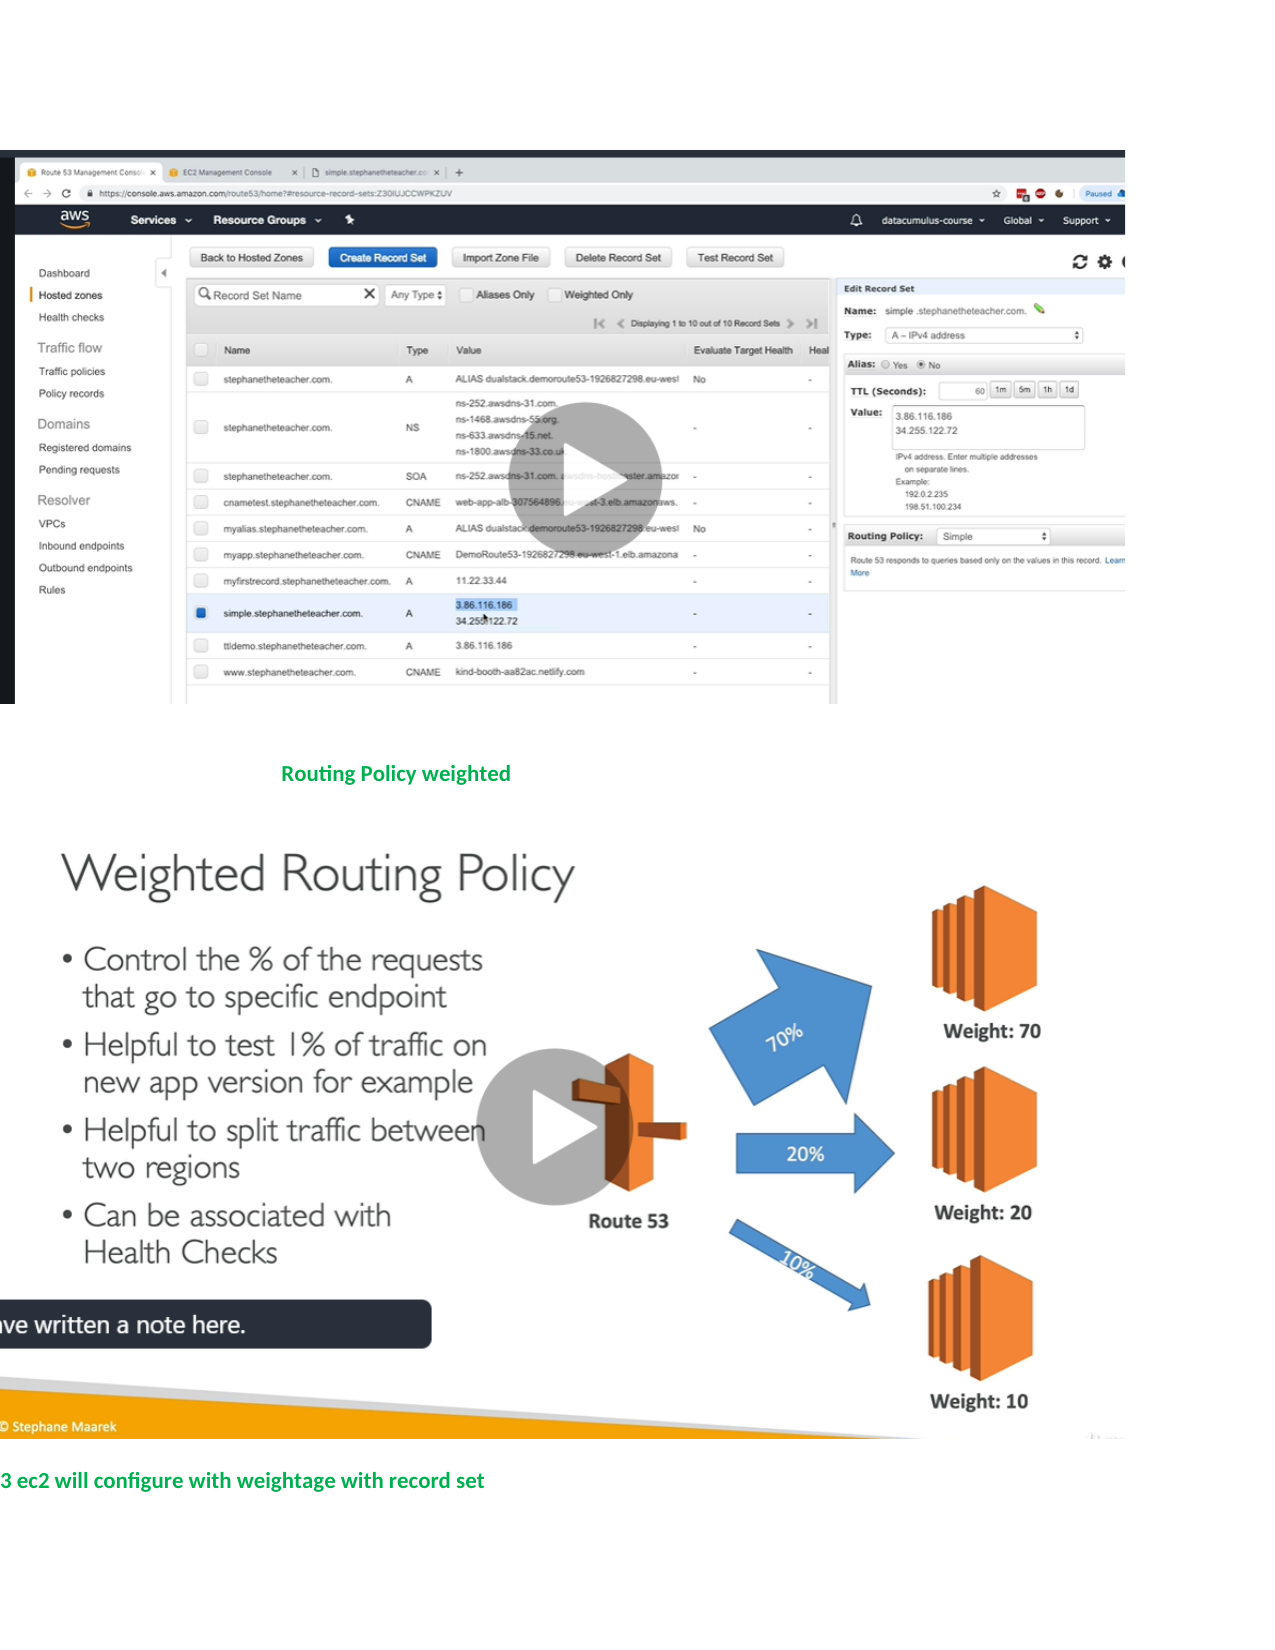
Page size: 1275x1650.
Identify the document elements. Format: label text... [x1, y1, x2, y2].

text 3 ec2 will configure with weightage with record set [0, 1466, 1125, 1494]
text Routing Policy weighted [281, 759, 1125, 787]
picture [0, 150, 1125, 704]
picture [0, 815, 1125, 1439]
